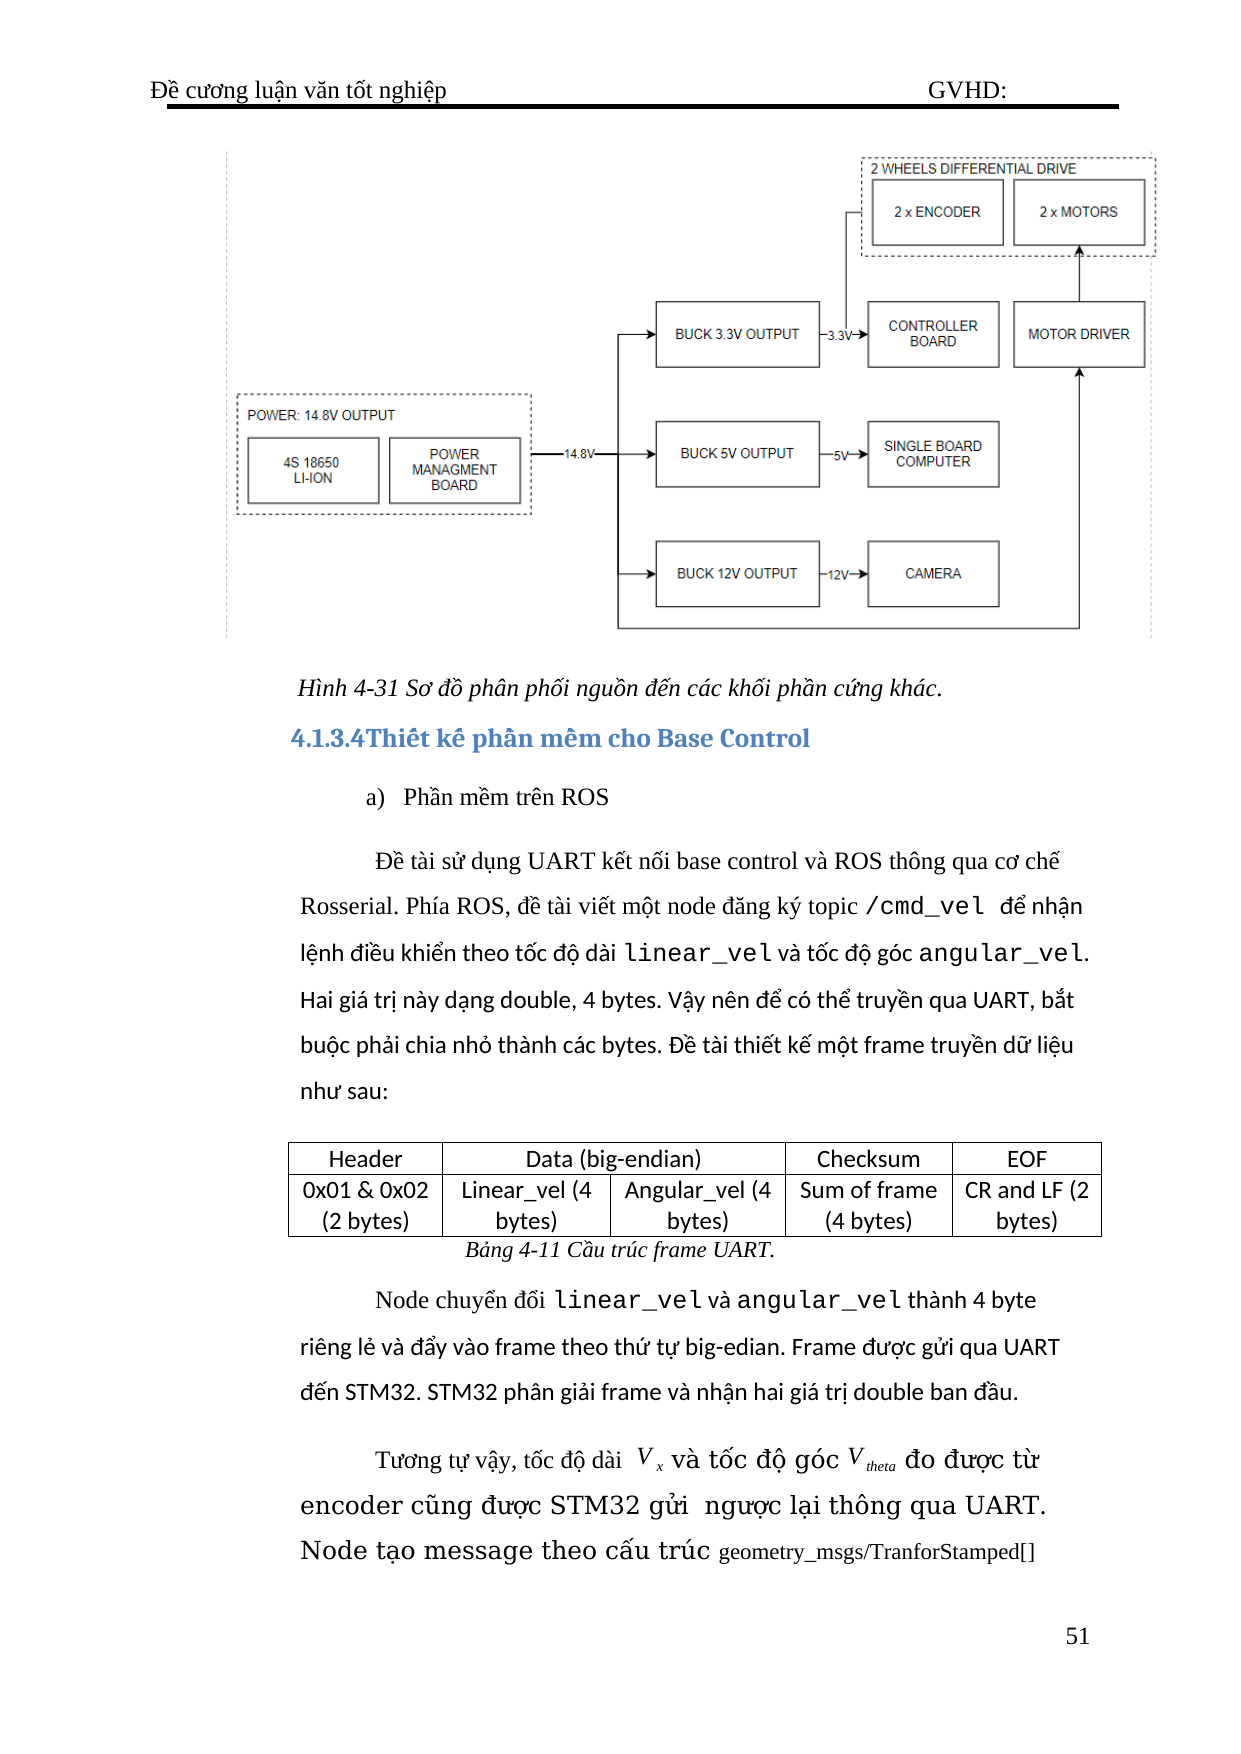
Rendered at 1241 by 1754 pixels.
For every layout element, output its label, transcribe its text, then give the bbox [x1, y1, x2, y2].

text Bảng 4-11 Cầu trúc frame UART. [150, 1237, 1090, 1263]
table_header EOF [953, 1143, 1101, 1173]
text Đề tài sử dụng UART kết nối base control và ROS thông qua cơ chế Rosserial. Phía ROS, đề tài viết một node đăng ký topic /cmd_vel để nhận lệnh điều khiển theo tốc độ dài linear_vel và tốc độ góc angular_vel. Hai giá trị này dạng double, 4 bytes. Vậy nên để có thể truyền qua UART, bắt buộc phải chia nhỏ thành các bytes. Đề tài thiết kế một frame truyền dữ liệu như sau: [300, 846, 1090, 1106]
text Node chuyển đổi linear_vel và angular_vel thành 4 byte riêng lẻ và đẩy vào frame theo thứ tự big-edian. Frame được gửi qua UART đến STM32. STM32 phân giải frame và nhận hai giá trị double ban đầu. [300, 1284, 1090, 1407]
picture [225, 150, 1166, 638]
table_header Header [289, 1143, 442, 1173]
table_header Data (big-endian) [443, 1143, 785, 1173]
table_cell Linear_vel (4 bytes) [443, 1175, 610, 1236]
table_cell Sum of frame (4 bytes) [786, 1175, 952, 1236]
table_cell 0x01 & 0x02 (2 bytes) [289, 1175, 442, 1236]
table_cell CR and LF (2 bytes) [953, 1175, 1101, 1236]
table_cell Angular_vel (4 bytes) [611, 1175, 785, 1236]
subtitle Thiết kế phần mềm cho Base Control [291, 723, 1090, 754]
table_header Checksum [786, 1143, 952, 1173]
list Phần mềm trên ROS [366, 782, 1090, 811]
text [300, 1443, 1090, 1564]
